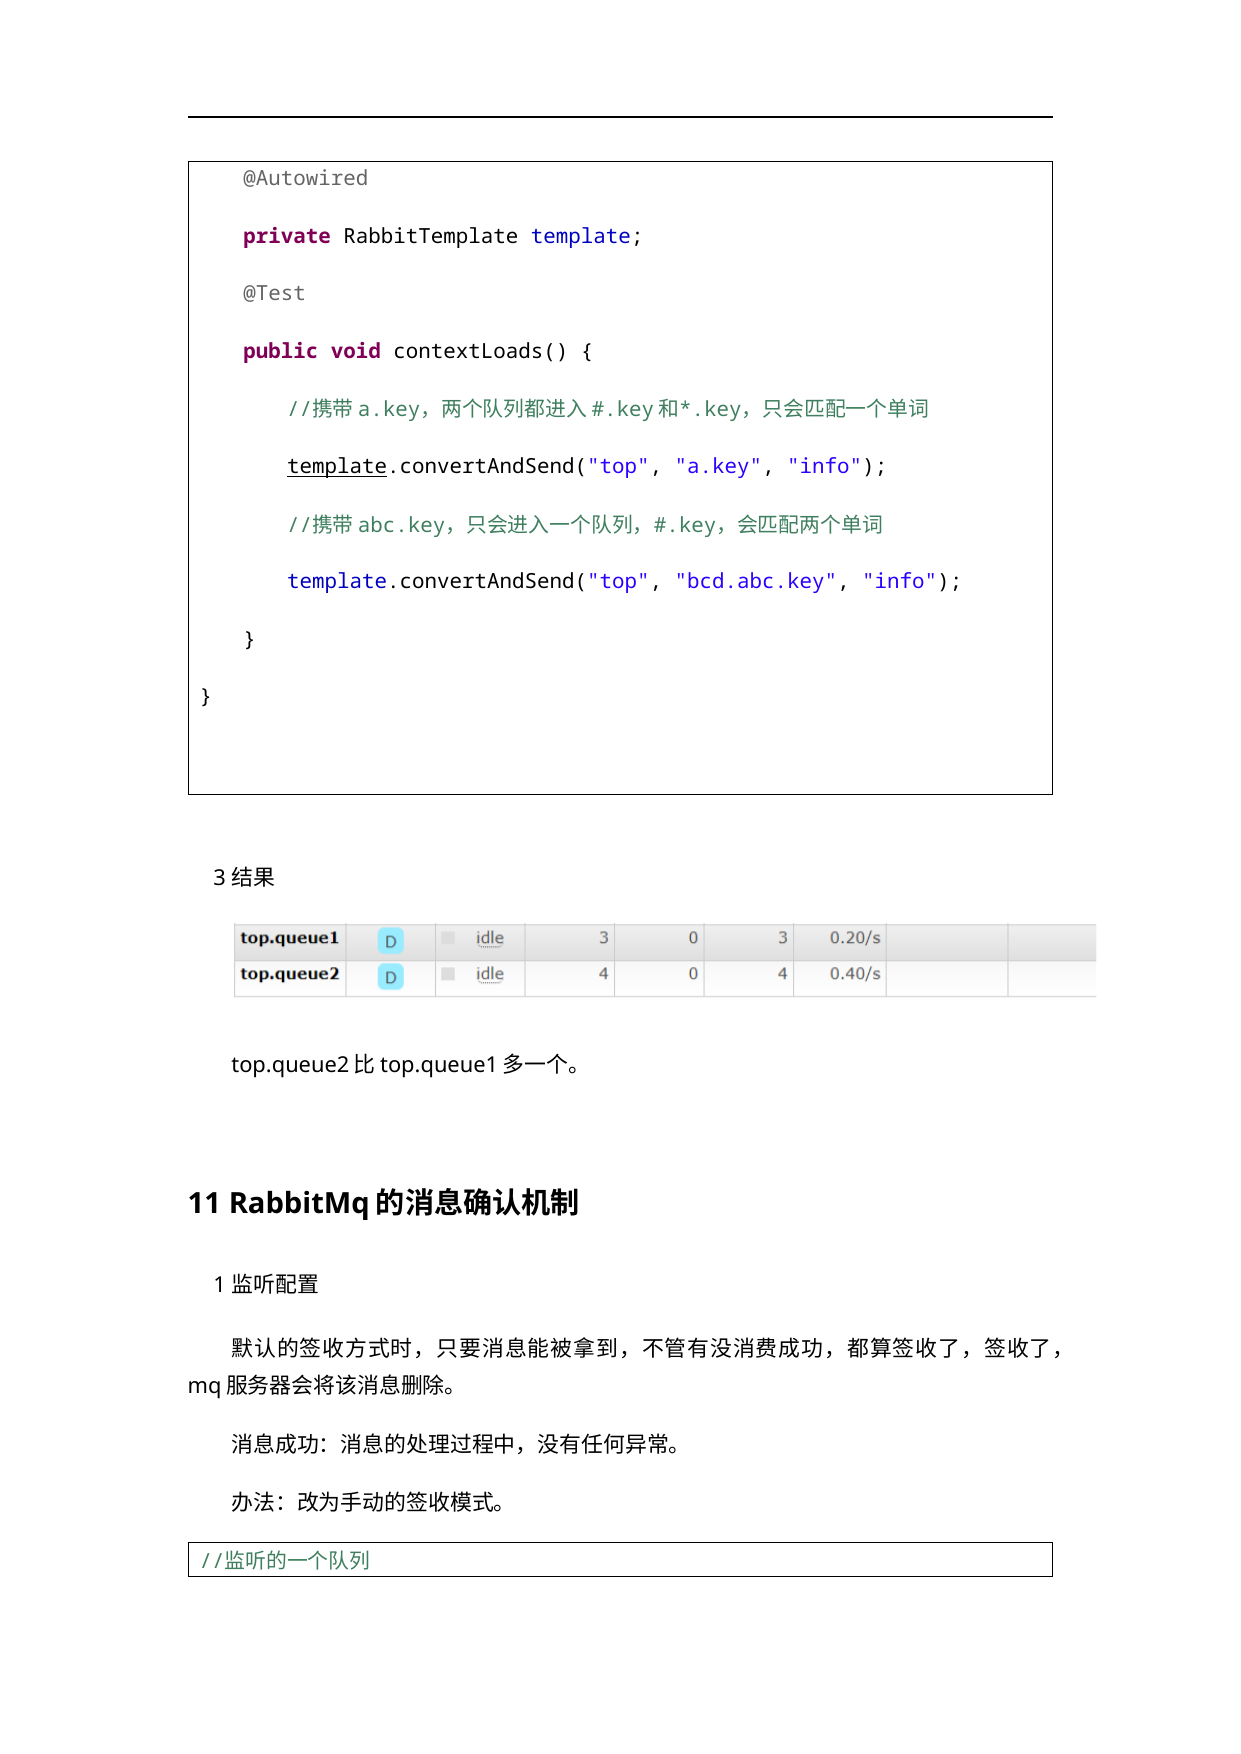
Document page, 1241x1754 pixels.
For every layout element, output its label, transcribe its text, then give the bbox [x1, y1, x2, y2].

picture [231, 923, 1097, 999]
subtitle 监听配置 [187, 1267, 1053, 1299]
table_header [189, 1543, 1052, 1576]
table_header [189, 162, 1052, 794]
text 办法：改为手动的签收模式。 [187, 1484, 1053, 1517]
text 消息成功：消息的处理过程中，没有任何异常。 [187, 1426, 1053, 1459]
subtitle RabbitMq的消息确认机制 [187, 1168, 1053, 1233]
text 默认的签收方式时，只要消息能被拿到，不管有没消费成功，都算签收了，签收了，mq服务器会将该消息删除。 [187, 1331, 1053, 1401]
text top.queue2比top.queue1多一个。 [187, 1046, 1053, 1079]
subtitle 结果 [187, 859, 1053, 892]
